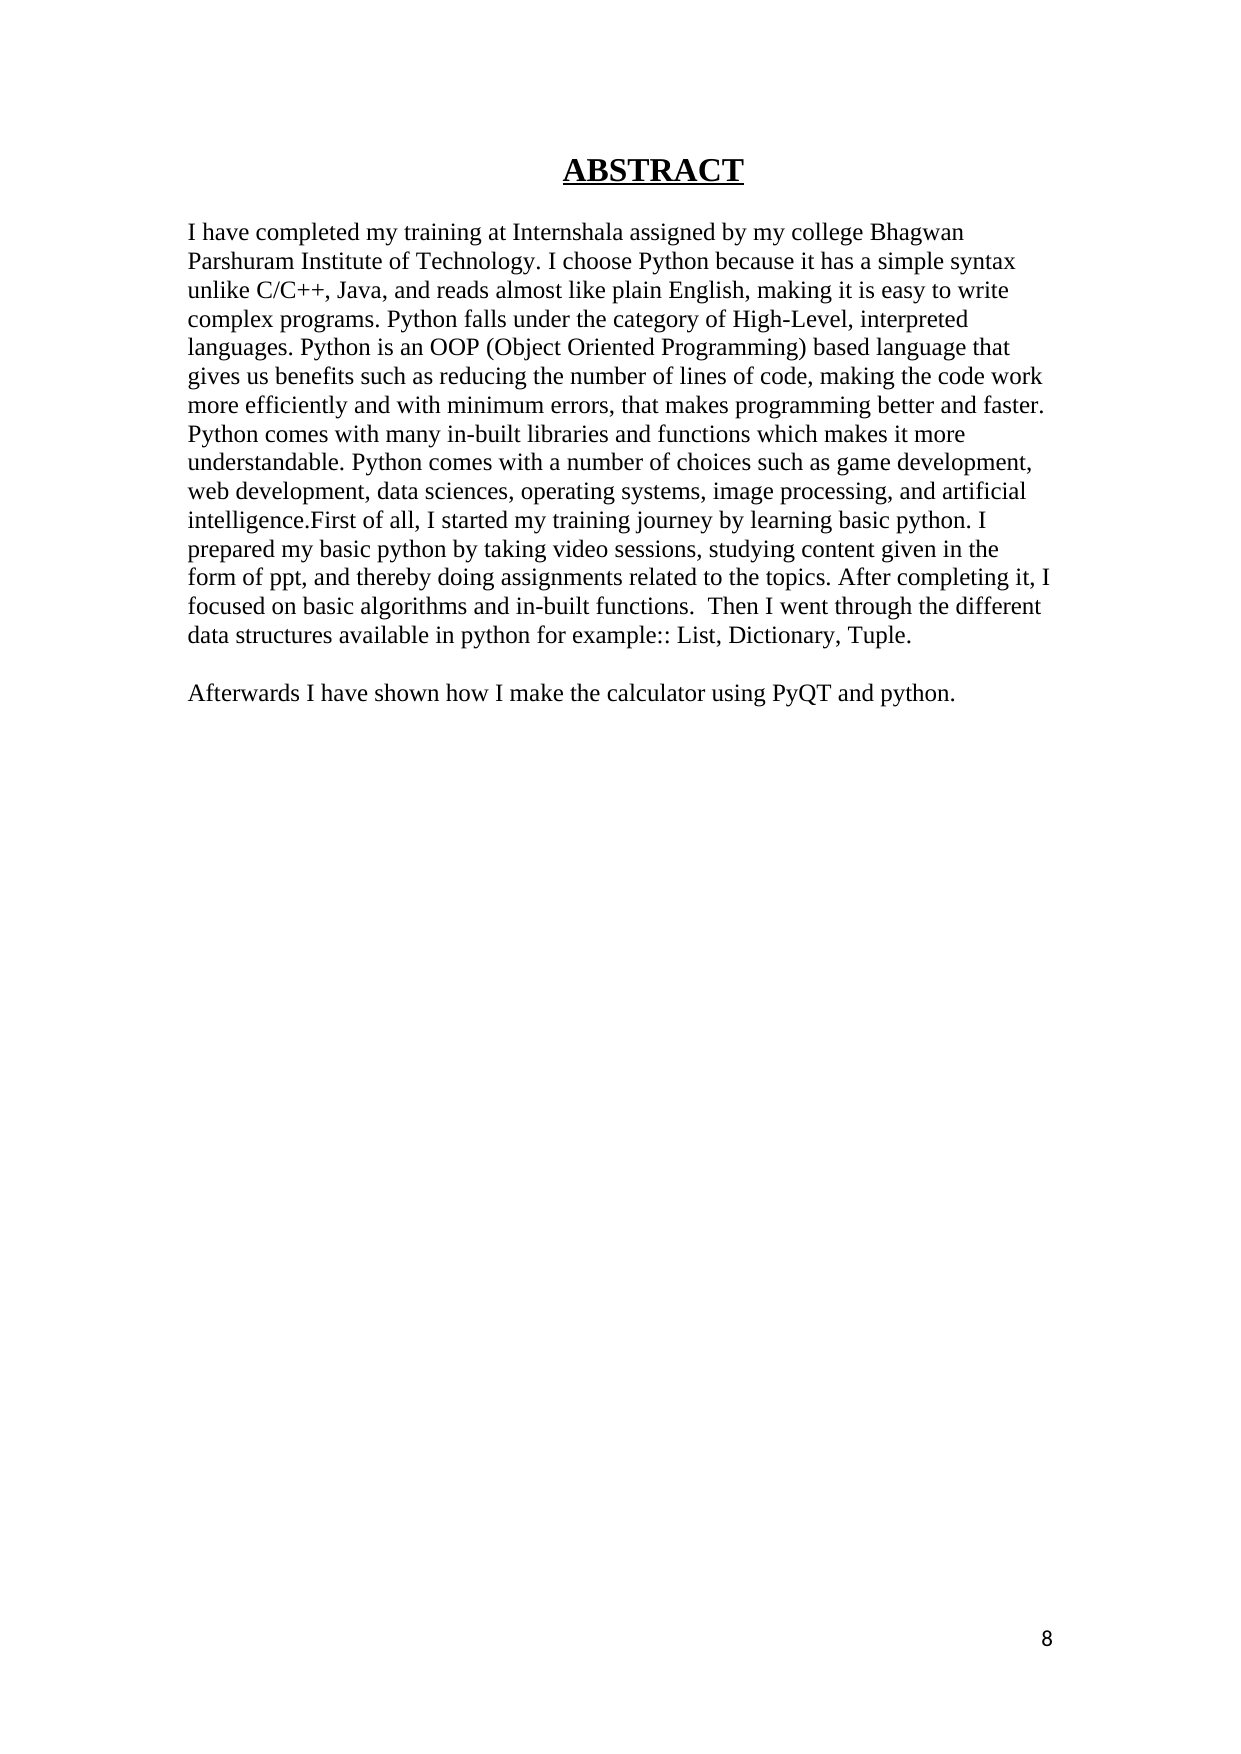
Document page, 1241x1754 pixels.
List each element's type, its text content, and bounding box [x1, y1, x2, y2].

text Afterwards I have shown how I make the calculator using PyQT and python. [187, 678, 1053, 707]
text I have completed my training at Internshala assigned by my college Bhagwan Parshuram Institute of Technology. I choose Python because it has a simple syntax unlike C/C++, Java, and reads almost like plain English, making it is easy to write complex programs. Python falls under the category of High-Level, interpreted languages. Python is an OOP (Object Oriented Programming) based language that gives us benefits such as reducing the number of lines of code, making the code work more efficiently and with minimum errors, that makes programming better and faster. Python comes with many in-built libraries and functions which makes it more understandable. Python comes with a number of choices such as game development, web development, data sciences, operating systems, image processing, and artificial intelligence.First of all, I started my training journey by learning basic python. I prepared my basic python by taking video sessions, studying content given in the form of ppt, and thereby doing assignments related to the topics. After completing it, I focused on basic algorithms and in-built functions. Then I went through the different data structures available in python for example:: List, Dictionary, Tuple. [187, 217, 1053, 649]
text ABSTRACT [187, 150, 1053, 188]
